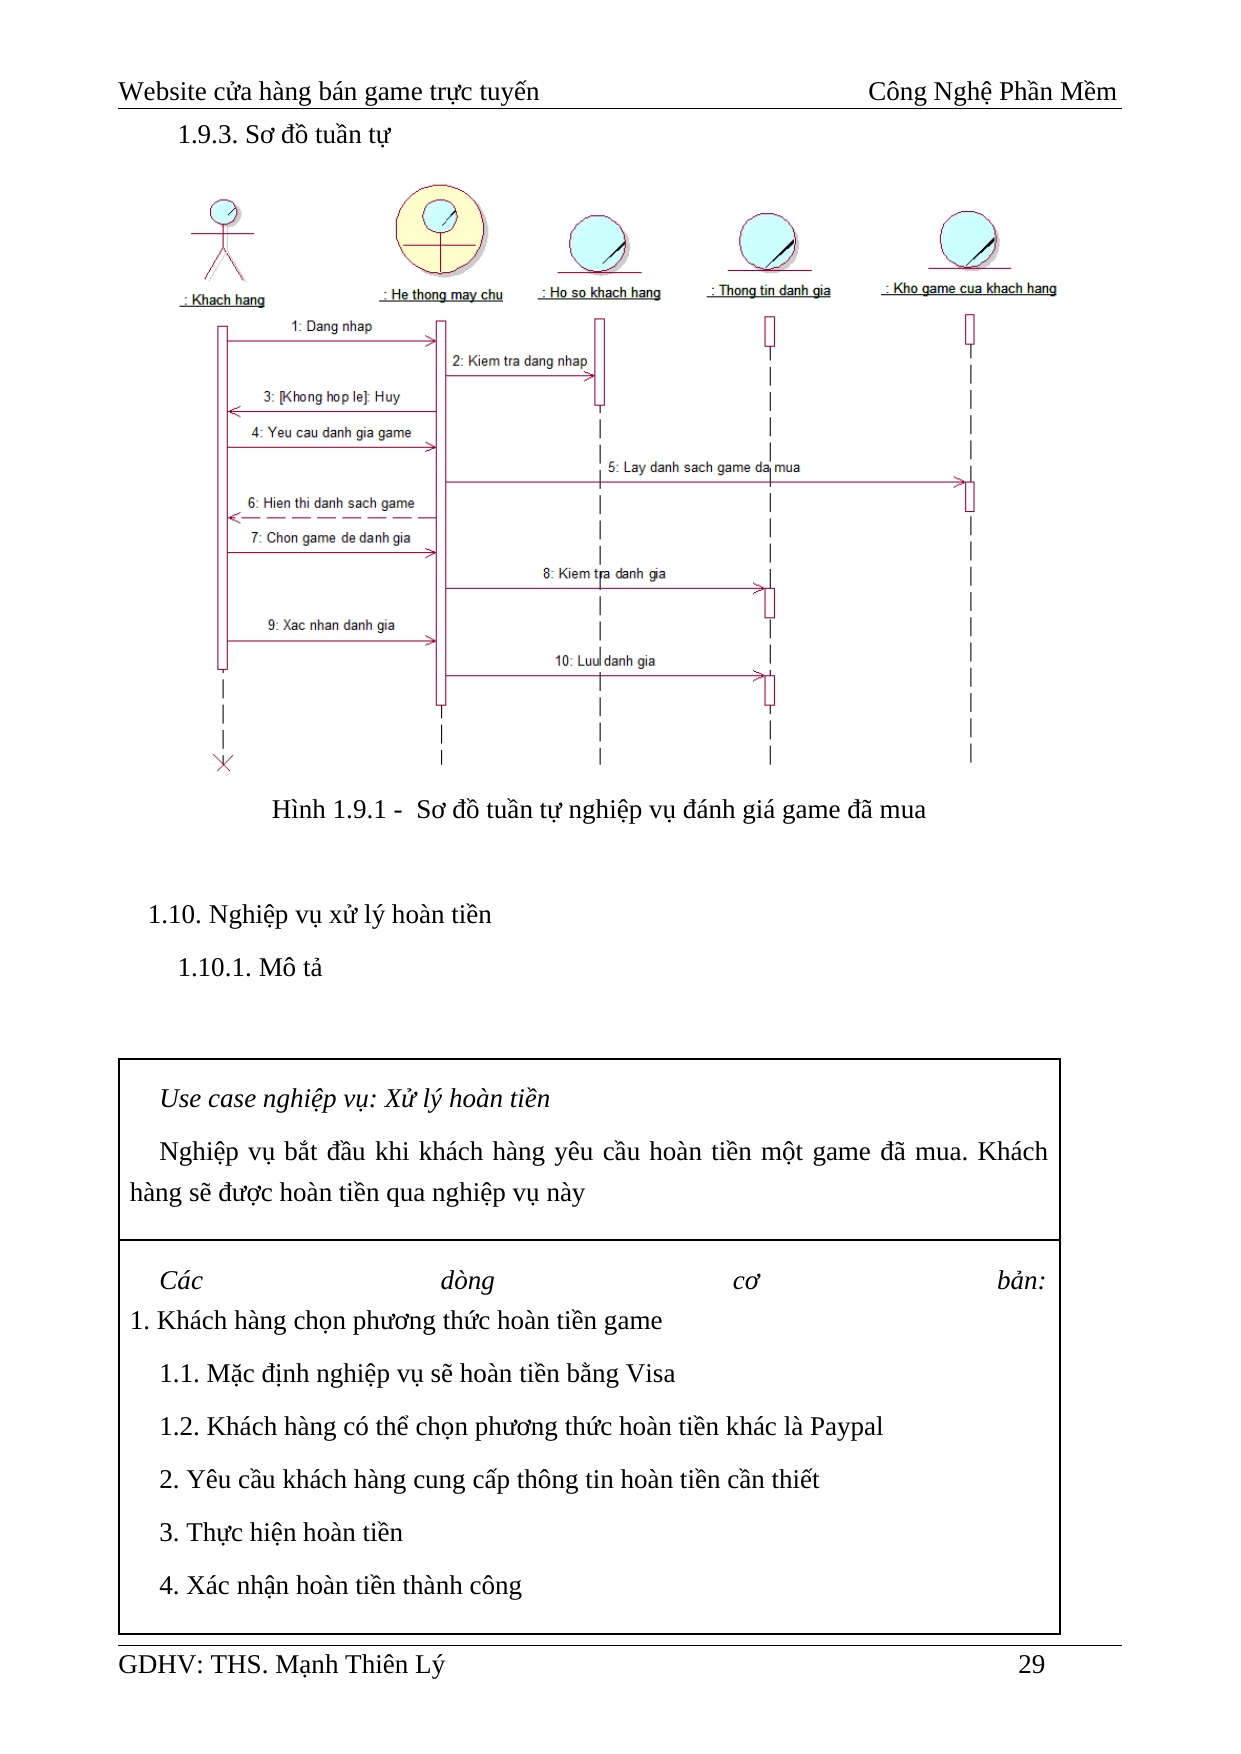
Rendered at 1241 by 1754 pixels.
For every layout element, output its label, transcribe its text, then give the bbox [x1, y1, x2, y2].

subtitle Nghiệp vụ xử lý hoàn tiền [118, 899, 1122, 930]
subtitle Sơ đồ tuần tự nghiệp vụ đánh giá game đã mua [118, 793, 1122, 824]
picture [147, 171, 1088, 771]
table_header Use case nghiệp vụ: Xử lý hoàn tiền Nghiệp vụ bắt đầu khi khách hàng yêu cầu hoàn tiền một game đã mua. Khách hàng sẽ được hoàn tiền qua nghiệp vụ này [120, 1060, 1059, 1239]
subtitle Sơ đồ tuần tự [177, 118, 1122, 149]
subtitle Mô tả [177, 952, 1122, 983]
table_cell Các dòng cơ bản: 1. Khách hàng chọn phương thức hoàn tiền game 1.1. Mặc định nghiệp vụ sẽ hoàn tiền bằng Visa 1.2. Khách hàng có thể chọn phương thức hoàn tiền khác là Paypal 2. Yêu cầu khách hàng cung cấp thông tin hoàn tiền cần thiết 3. Thực hiện hoàn tiền 4. Xác nhận hoàn tiền thành công [120, 1241, 1059, 1632]
